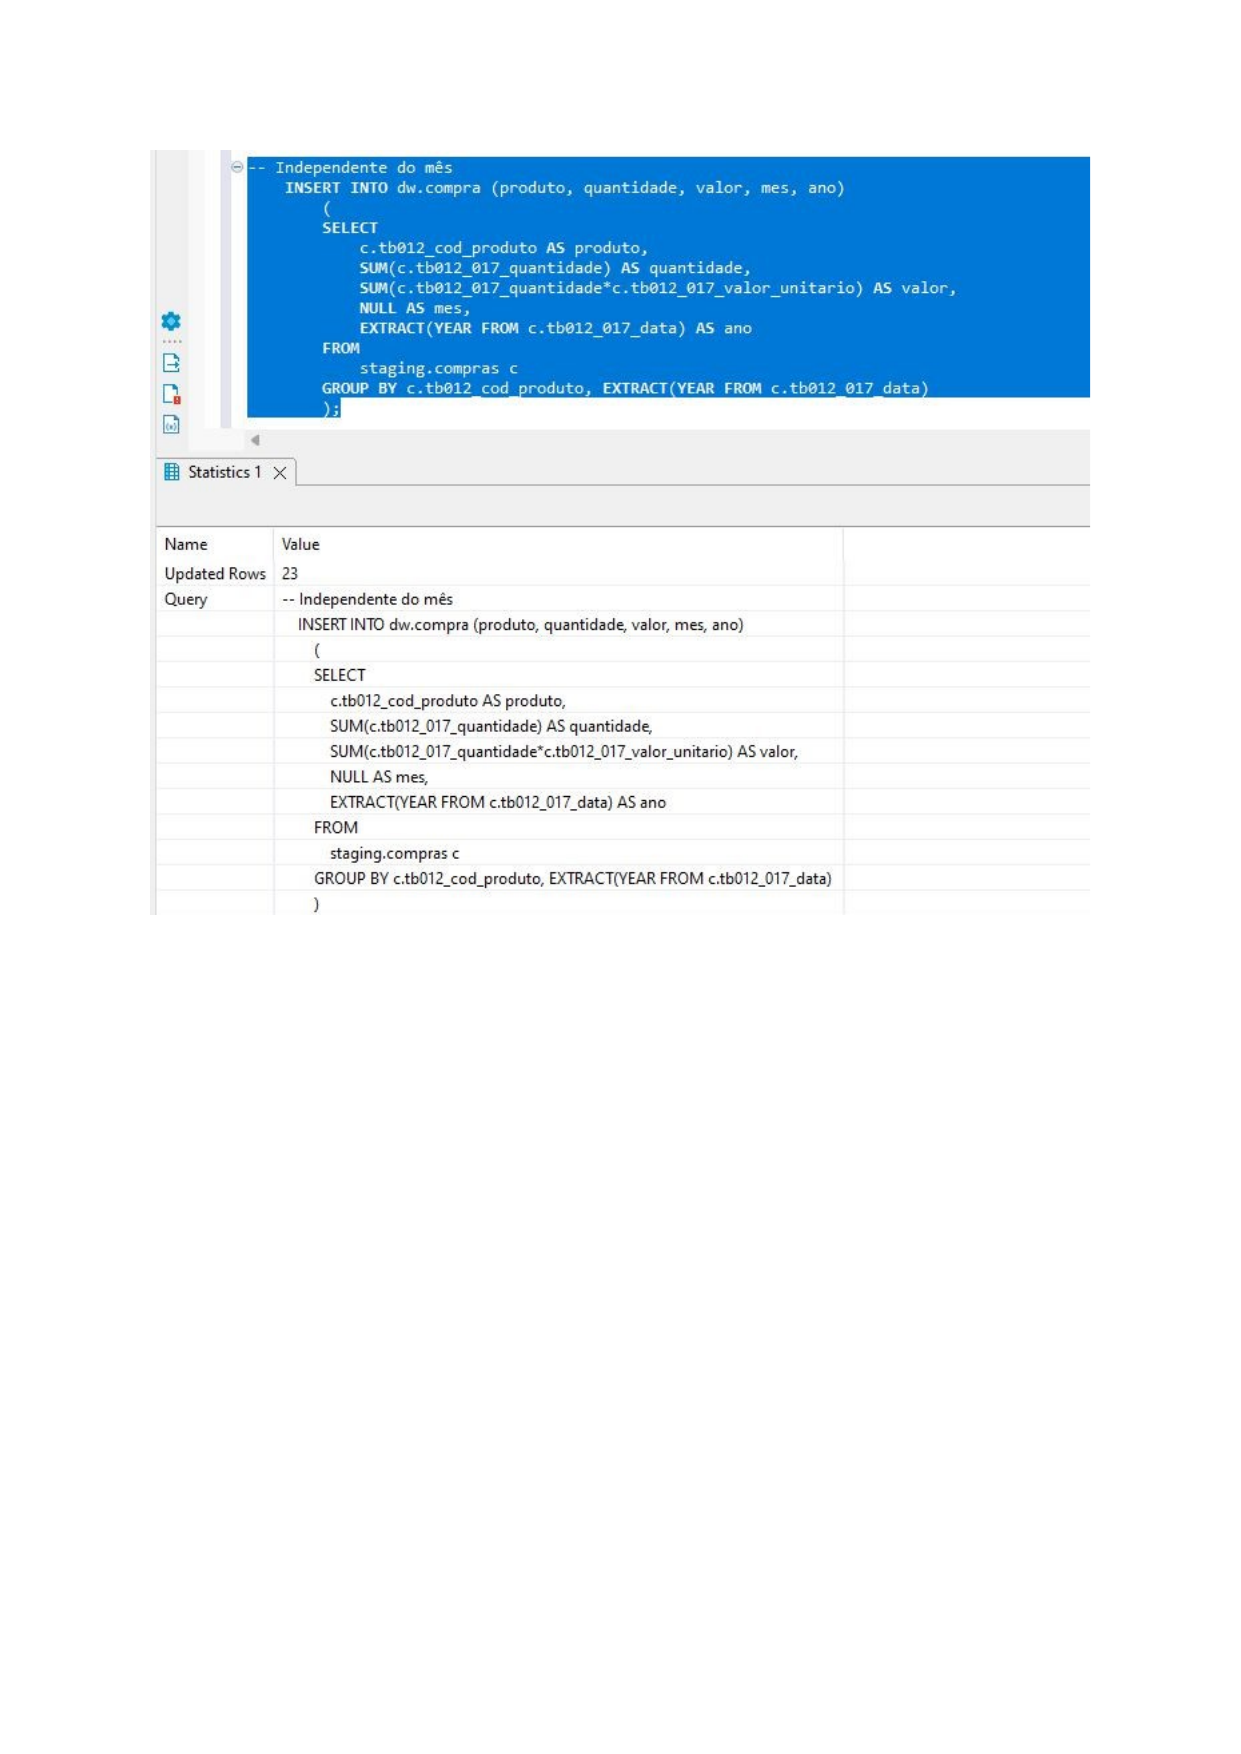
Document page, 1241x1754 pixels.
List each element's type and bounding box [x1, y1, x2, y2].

picture [150, 150, 1091, 915]
